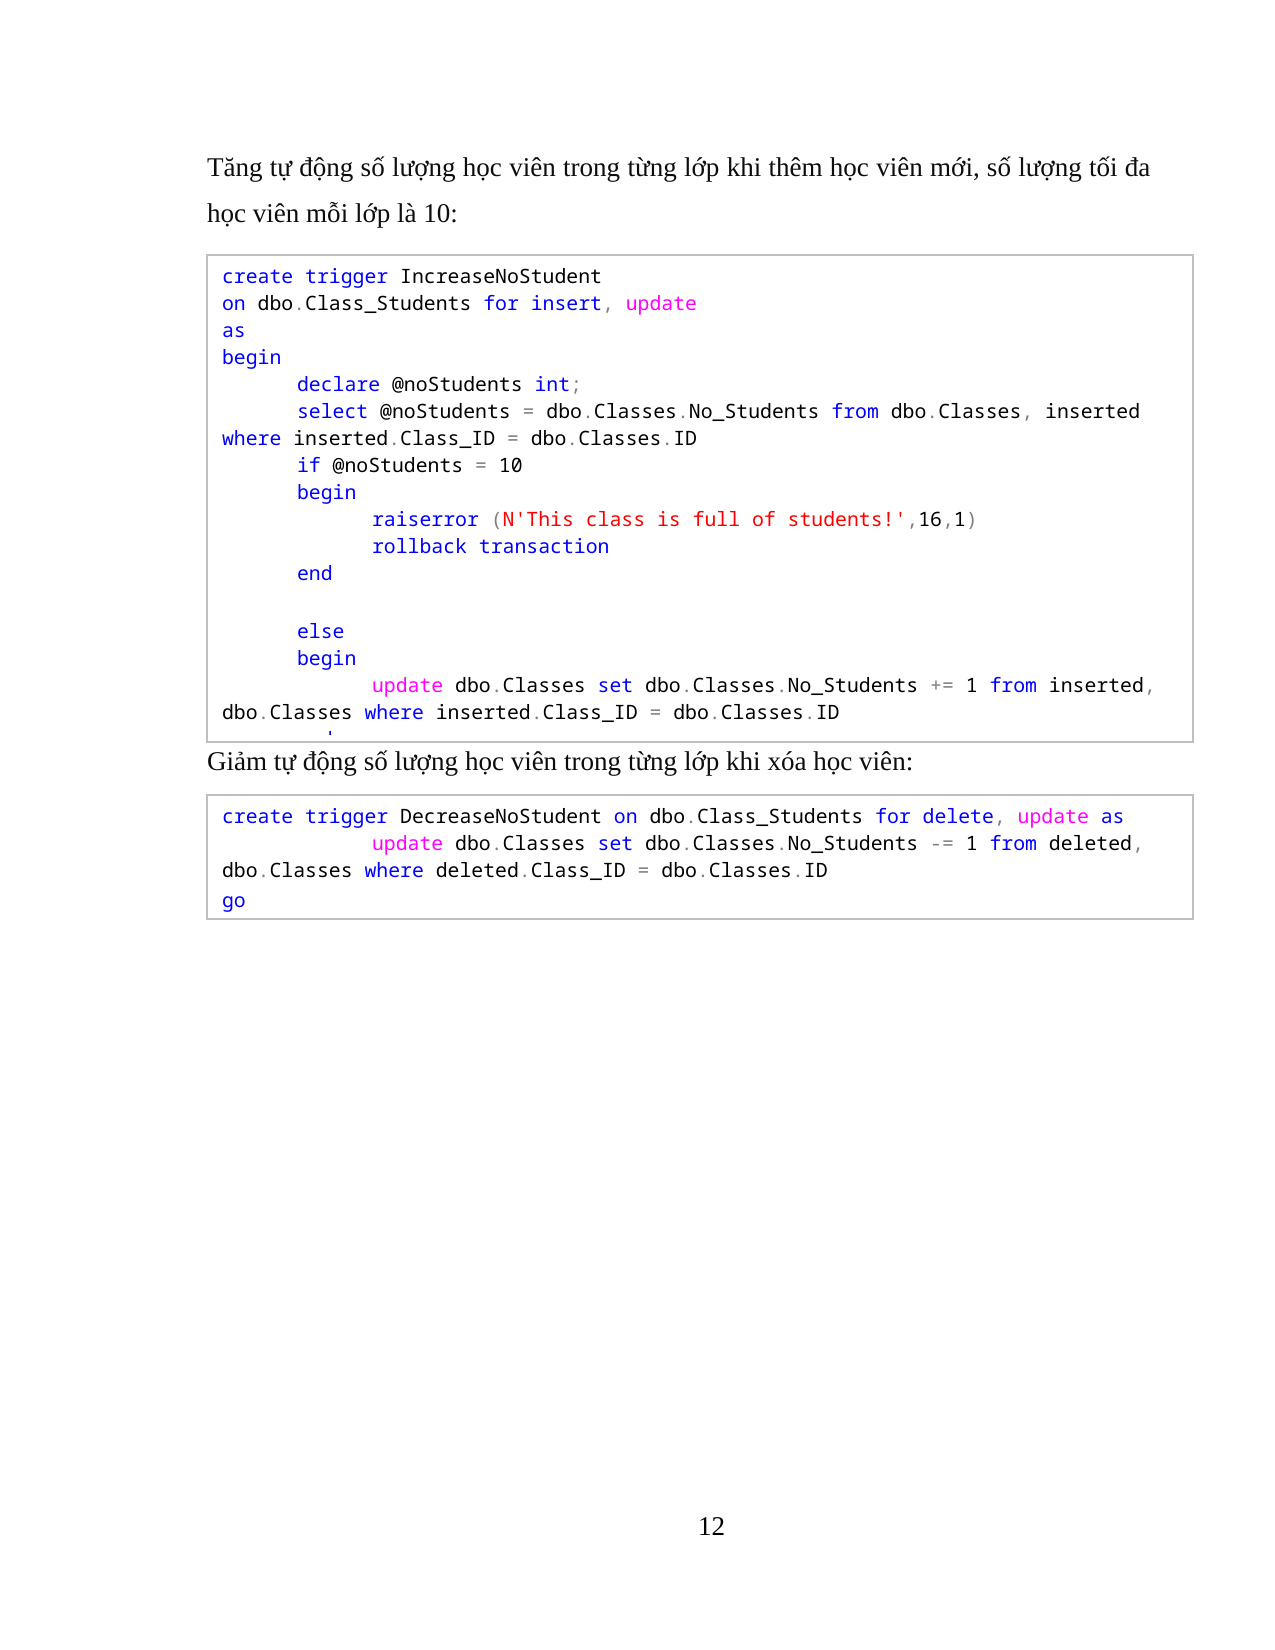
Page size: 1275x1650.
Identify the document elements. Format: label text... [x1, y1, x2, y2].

text Tăng tự động số lượng học viên trong từng lớp khi thêm học viên mới, số lượng tối đa học viên mỗi lớp là 10: [207, 151, 1152, 229]
text Giảm tự động số lượng học viên trong từng lớp khi xóa học viên: [207, 745, 1157, 776]
